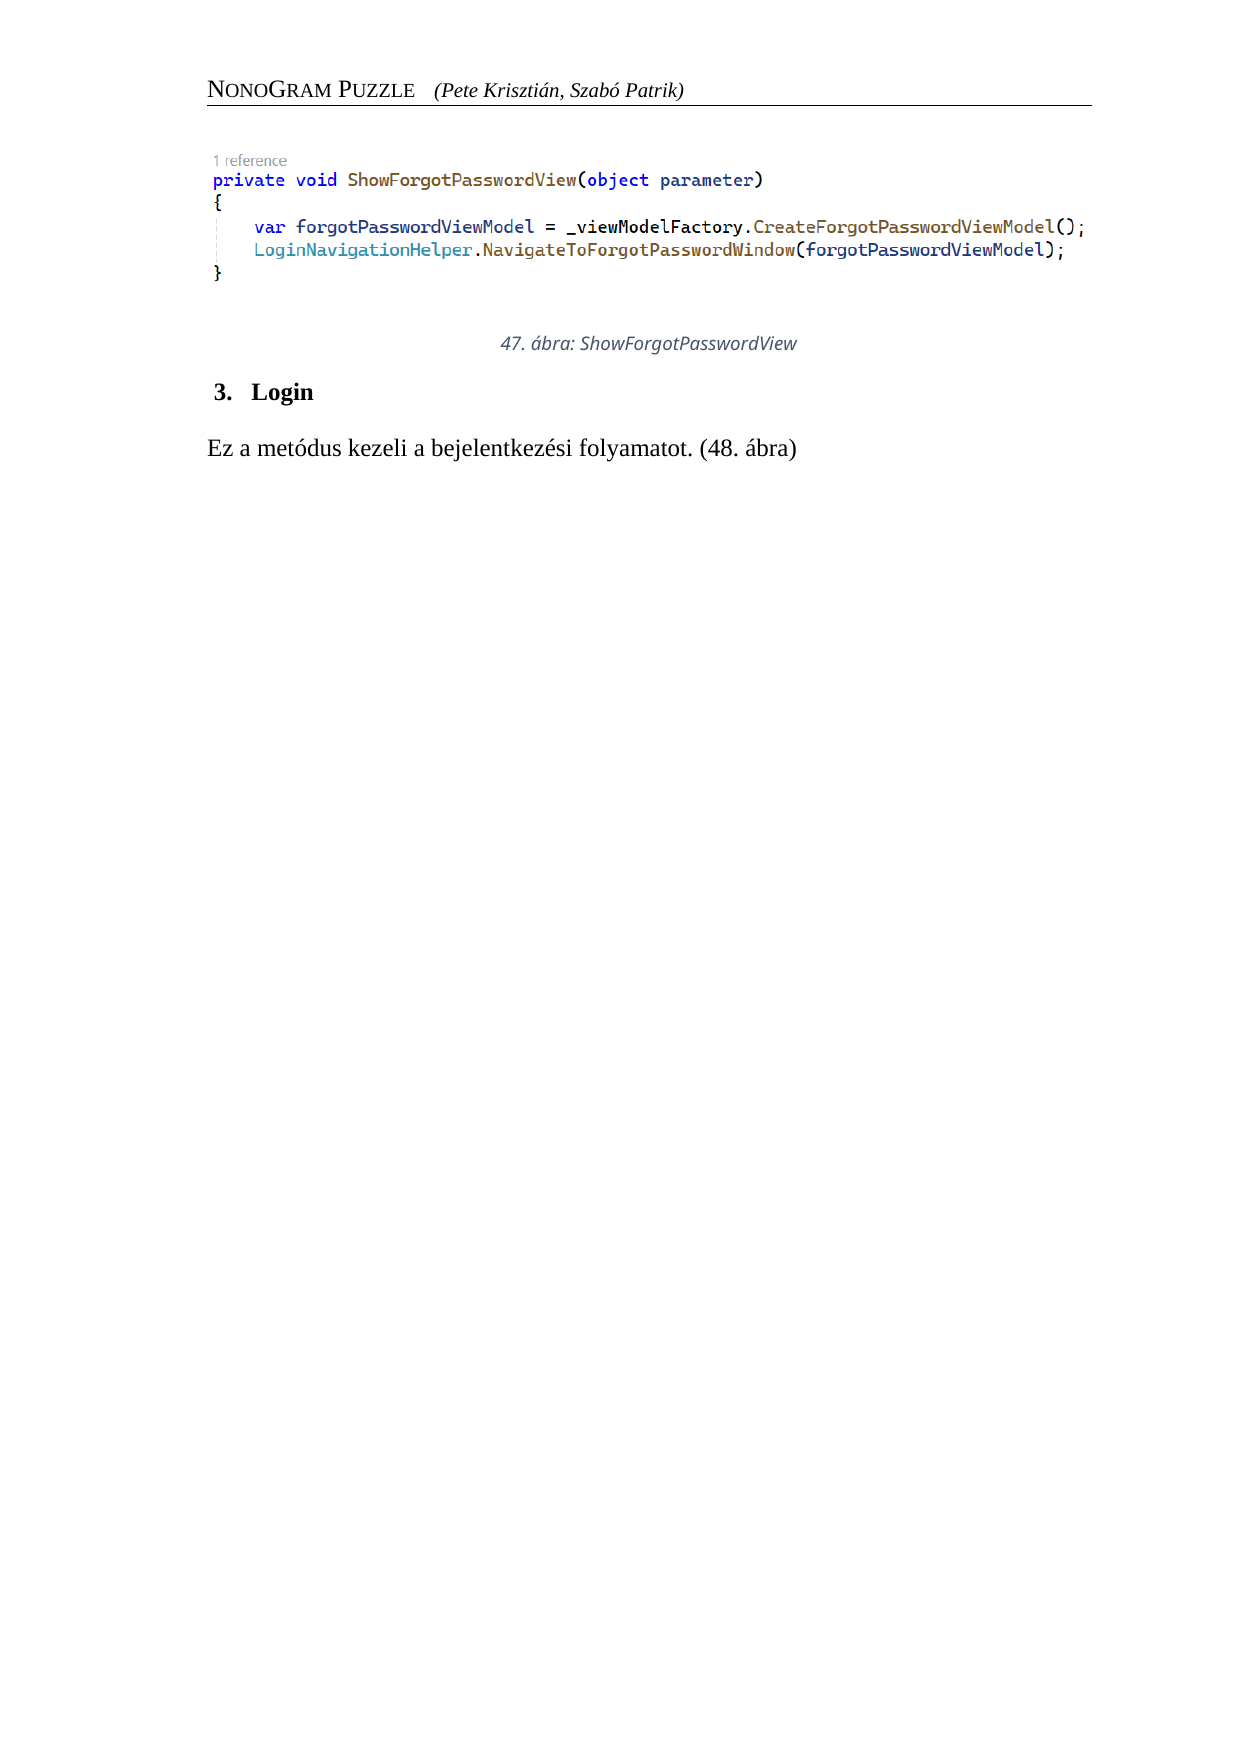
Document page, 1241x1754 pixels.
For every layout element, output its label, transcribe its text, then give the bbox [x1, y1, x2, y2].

text Ez a metódus kezeli a bejelentkezési folyamatot. (48. ábra) [207, 433, 1092, 461]
list Login [214, 377, 1092, 405]
text 47. ábra: ShowForgotPasswordView [207, 330, 1092, 356]
picture [206, 147, 1093, 292]
